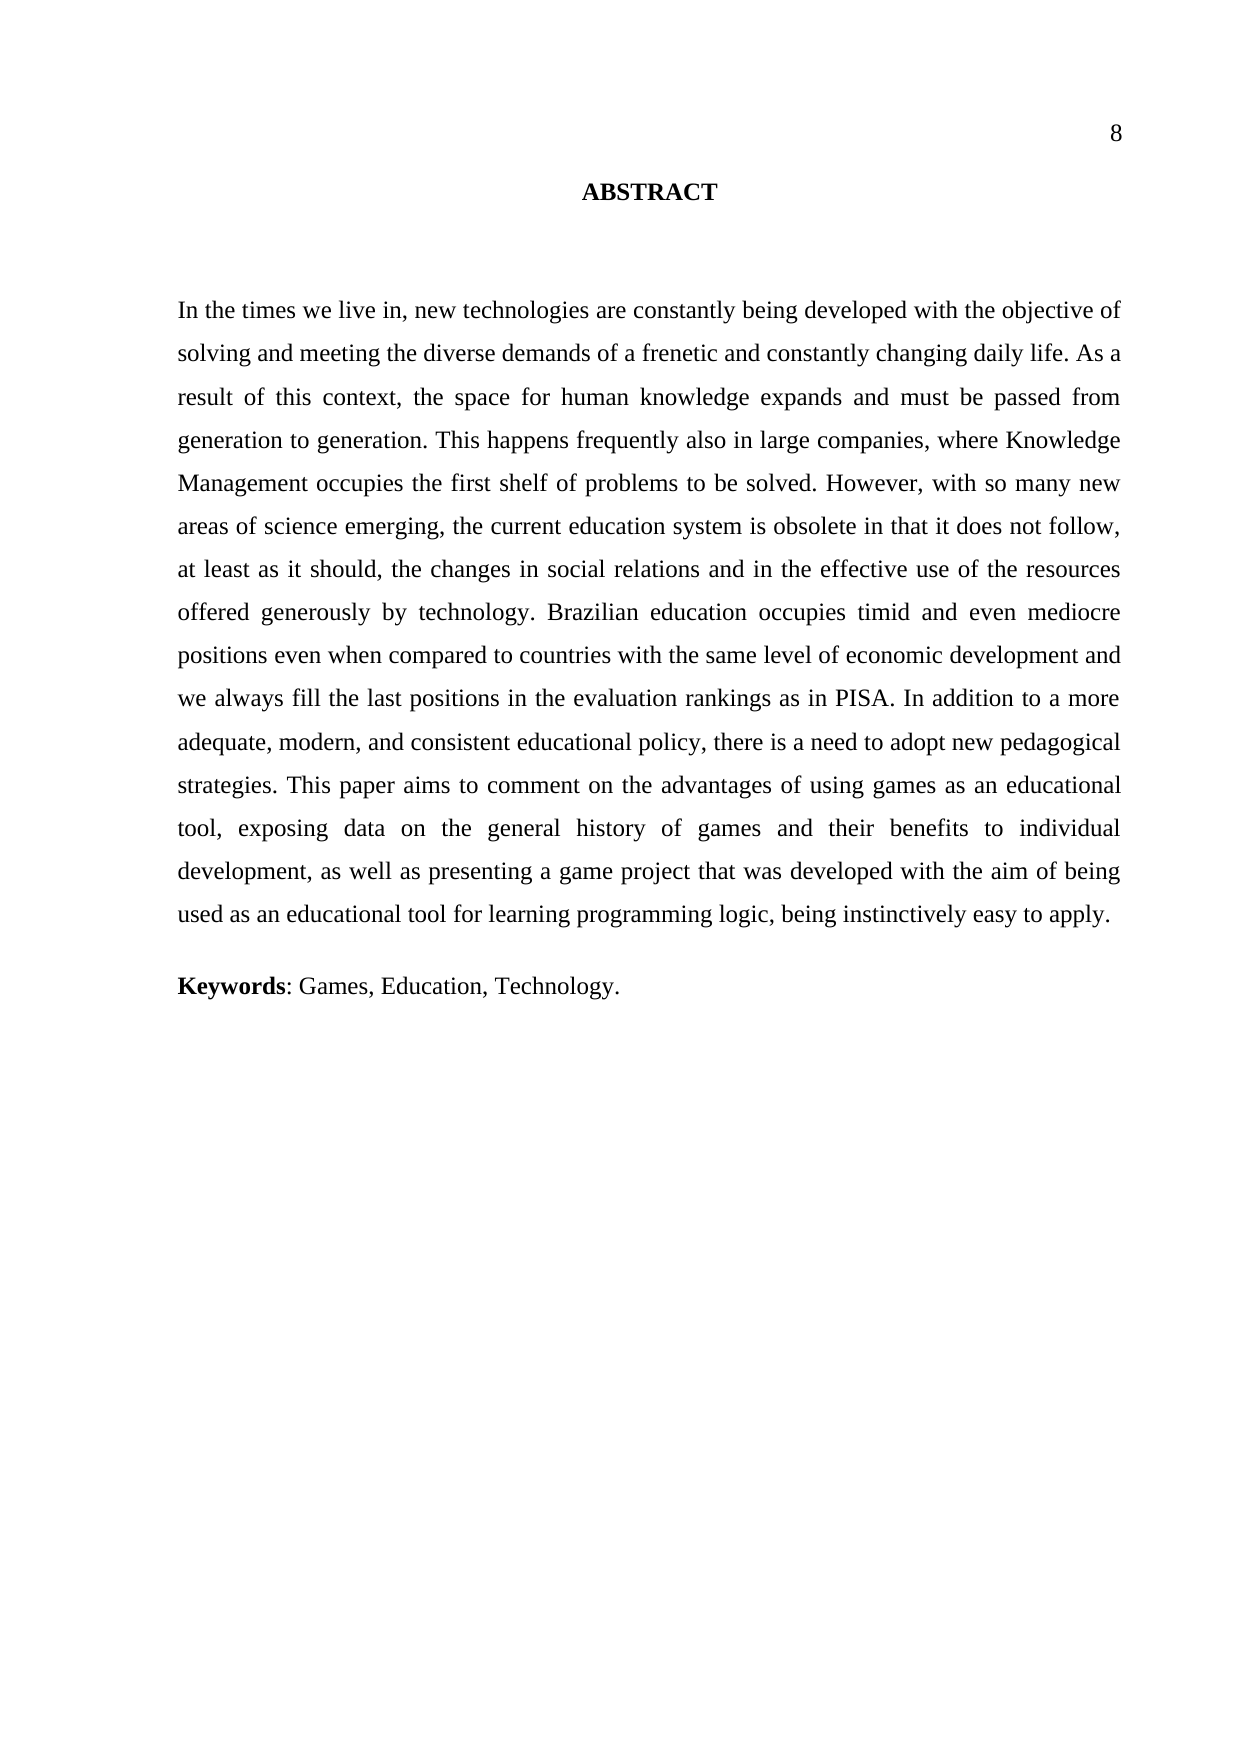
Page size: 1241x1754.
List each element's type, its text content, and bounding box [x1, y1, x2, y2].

text ABSTRACT [177, 177, 1122, 206]
text In the times we live in, new technologies are constantly being developed with the objective of solving and meeting the diverse demands of a frenetic and constantly changing daily life. As a result of this context, the space for human knowledge expands and must be passed from generation to generation. This happens frequently also in large companies, where Knowledge Management occupies the first shelf of problems to be solved. However, with so many new areas of science emerging, the current education system is obsolete in that it does not follow, at least as it should, the changes in social relations and in the effective use of the resources offered generously by technology. Brazilian education occupies timid and even mediocre positions even when compared to countries with the same level of economic development and we always fill the last positions in the evaluation rankings as in PISA. In addition to a more adequate, modern, and consistent educational policy, there is a need to adopt new pedagogical strategies. This paper aims to comment on the advantages of using games as an educational tool, exposing data on the general history of games and their benefits to individual development, as well as presenting a game project that was developed with the aim of being used as an educational tool for learning programming logic, being instinctively easy to apply. [177, 295, 1122, 928]
text Keywords: Games, Education, Technology. [177, 971, 1122, 1000]
